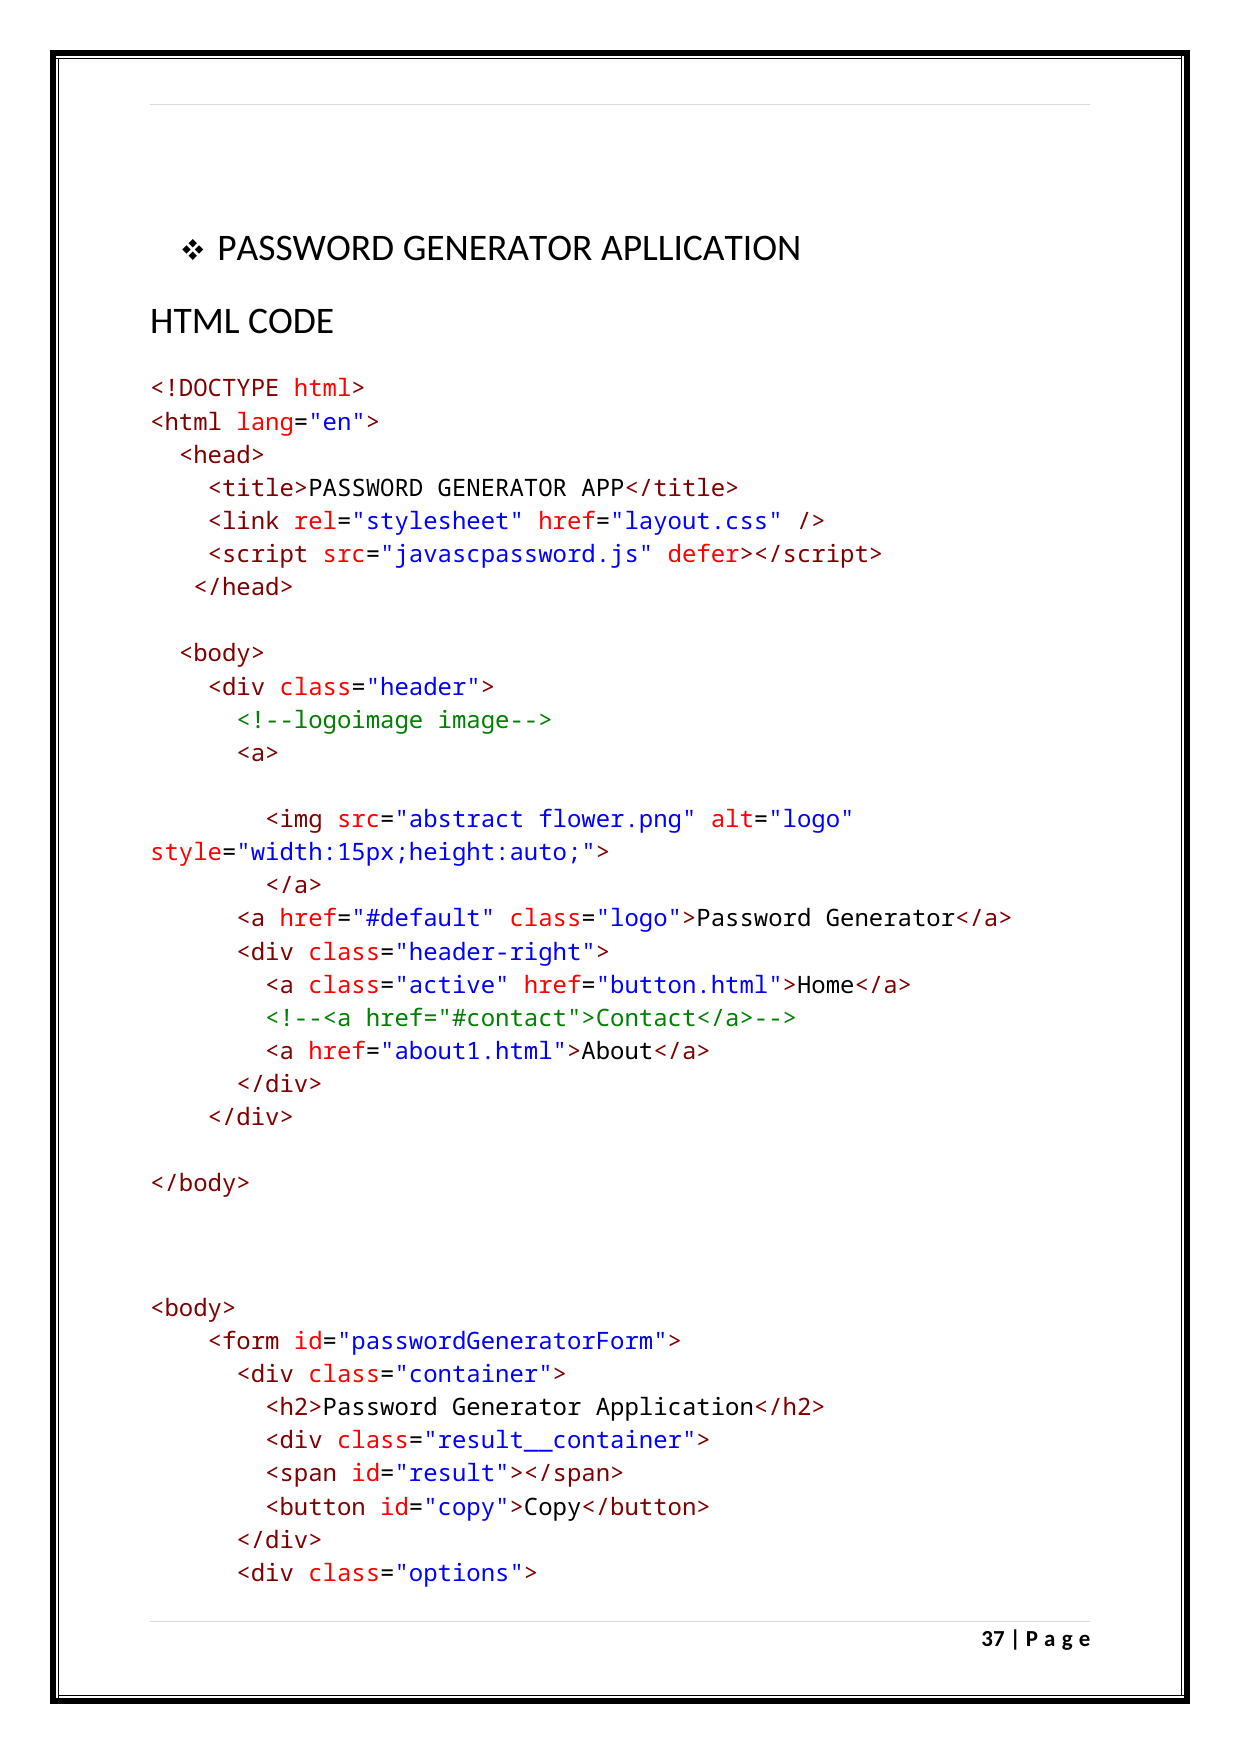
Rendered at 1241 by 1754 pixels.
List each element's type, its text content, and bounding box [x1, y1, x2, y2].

list PASSWORD GENERATOR APLLICATION [179, 223, 1090, 269]
text <title>PASSWORD GENERATOR APP</title> [150, 470, 1090, 503]
text <head> [150, 437, 1090, 470]
text <!--<a href="#contact">Contact</a>--> [150, 1000, 1090, 1033]
text </body> [150, 1166, 1090, 1199]
text <a href="about1.html">About</a> [150, 1033, 1090, 1066]
text HTML CODE [150, 297, 1090, 343]
text <div class="header"> [150, 669, 1090, 702]
text <script src="javascpassword.js" defer></script> [150, 536, 1090, 569]
text <a> [150, 735, 1090, 768]
text </div> [150, 1522, 1090, 1555]
text <a class="active" href="button.html">Home</a> [150, 967, 1090, 1000]
text <span id="result"></span> [150, 1456, 1090, 1489]
text <button id="copy">Copy</button> [150, 1489, 1090, 1522]
text <div class="result__container"> [150, 1422, 1090, 1456]
text <div class="options"> [150, 1555, 1090, 1588]
text <div class="header-right"> [150, 934, 1090, 967]
text <a href="#default" class="logo">Password Generator</a> [150, 901, 1090, 934]
text <div class="container"> [150, 1356, 1090, 1389]
text <img src="abstract flower.png" alt="logo" style="width:15px;height:auto;"> [150, 801, 1090, 867]
text <link rel="stylesheet" href="layout.css" /> [150, 503, 1090, 536]
text </a> [150, 867, 1090, 901]
text <body> [150, 636, 1090, 669]
text </head> [150, 569, 1090, 602]
text <body> [150, 1290, 1090, 1323]
text </div> [150, 1099, 1090, 1132]
text <!--logoimage image--> [150, 702, 1090, 735]
text <html lang="en"> [150, 404, 1090, 437]
text <!DOCTYPE html> [150, 371, 1090, 404]
text </div> [150, 1066, 1090, 1099]
text <h2>Password Generator Application</h2> [150, 1389, 1090, 1422]
text <form id="passwordGeneratorForm"> [150, 1323, 1090, 1356]
